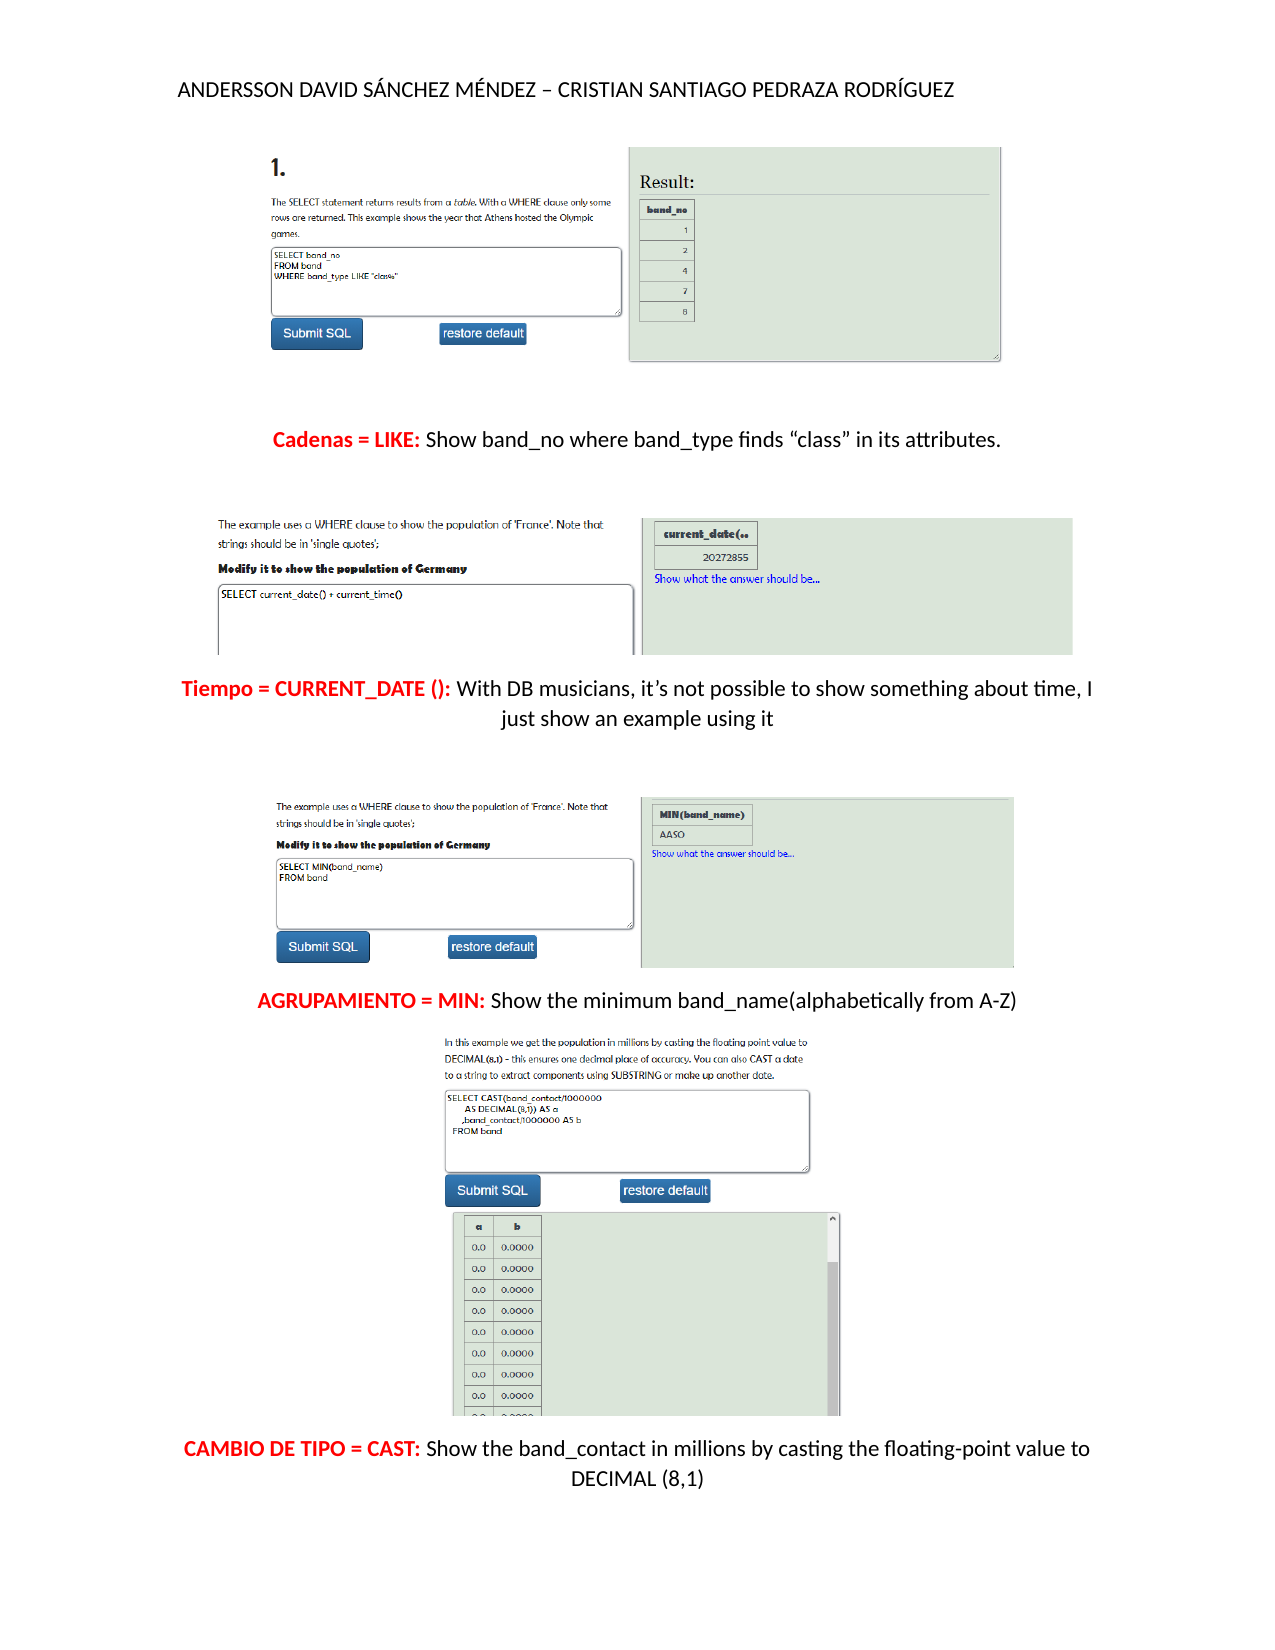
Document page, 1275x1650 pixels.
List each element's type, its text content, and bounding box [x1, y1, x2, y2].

picture [429, 1033, 846, 1416]
text Cadenas = LIKE: Show band_no where band_type finds “class” in its attributes. [177, 425, 1098, 453]
text CAMBIO DE TIPO = CAST: Show the band_contact in millions by casting the floating-point value to DECIMAL (8,1) [177, 1434, 1098, 1493]
picture [202, 518, 1073, 655]
text Tiempo = CURRENT_DATE (): With DB musicians, it’s not possible to show something about time, I just show an example using it [177, 674, 1098, 732]
picture [261, 797, 1014, 968]
text AGRUPAMIENTO = MIN: Show the minimum band_name(alphabetically from A-Z) [177, 987, 1098, 1014]
picture [254, 147, 1022, 406]
